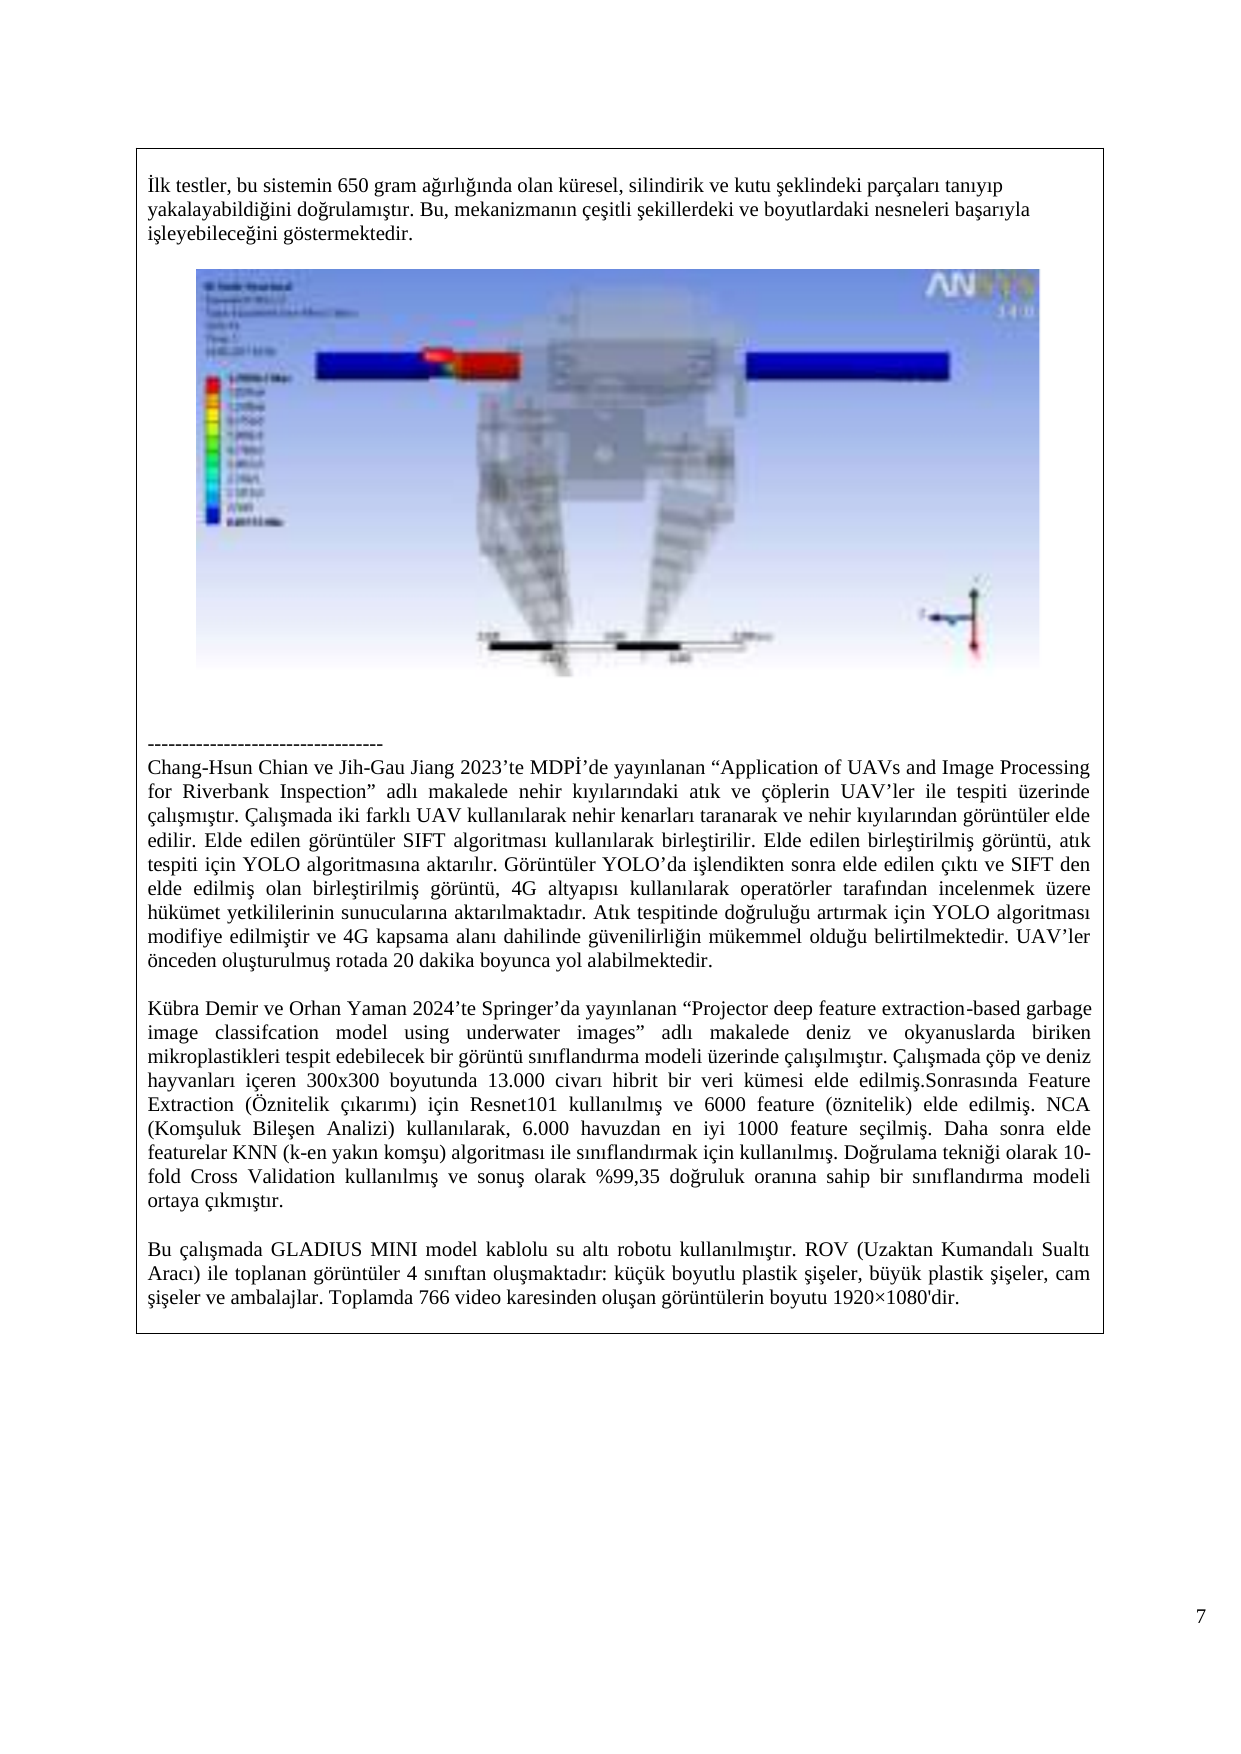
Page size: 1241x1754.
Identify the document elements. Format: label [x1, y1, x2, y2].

table_header [137, 149, 1103, 1333]
picture [196, 269, 1044, 684]
